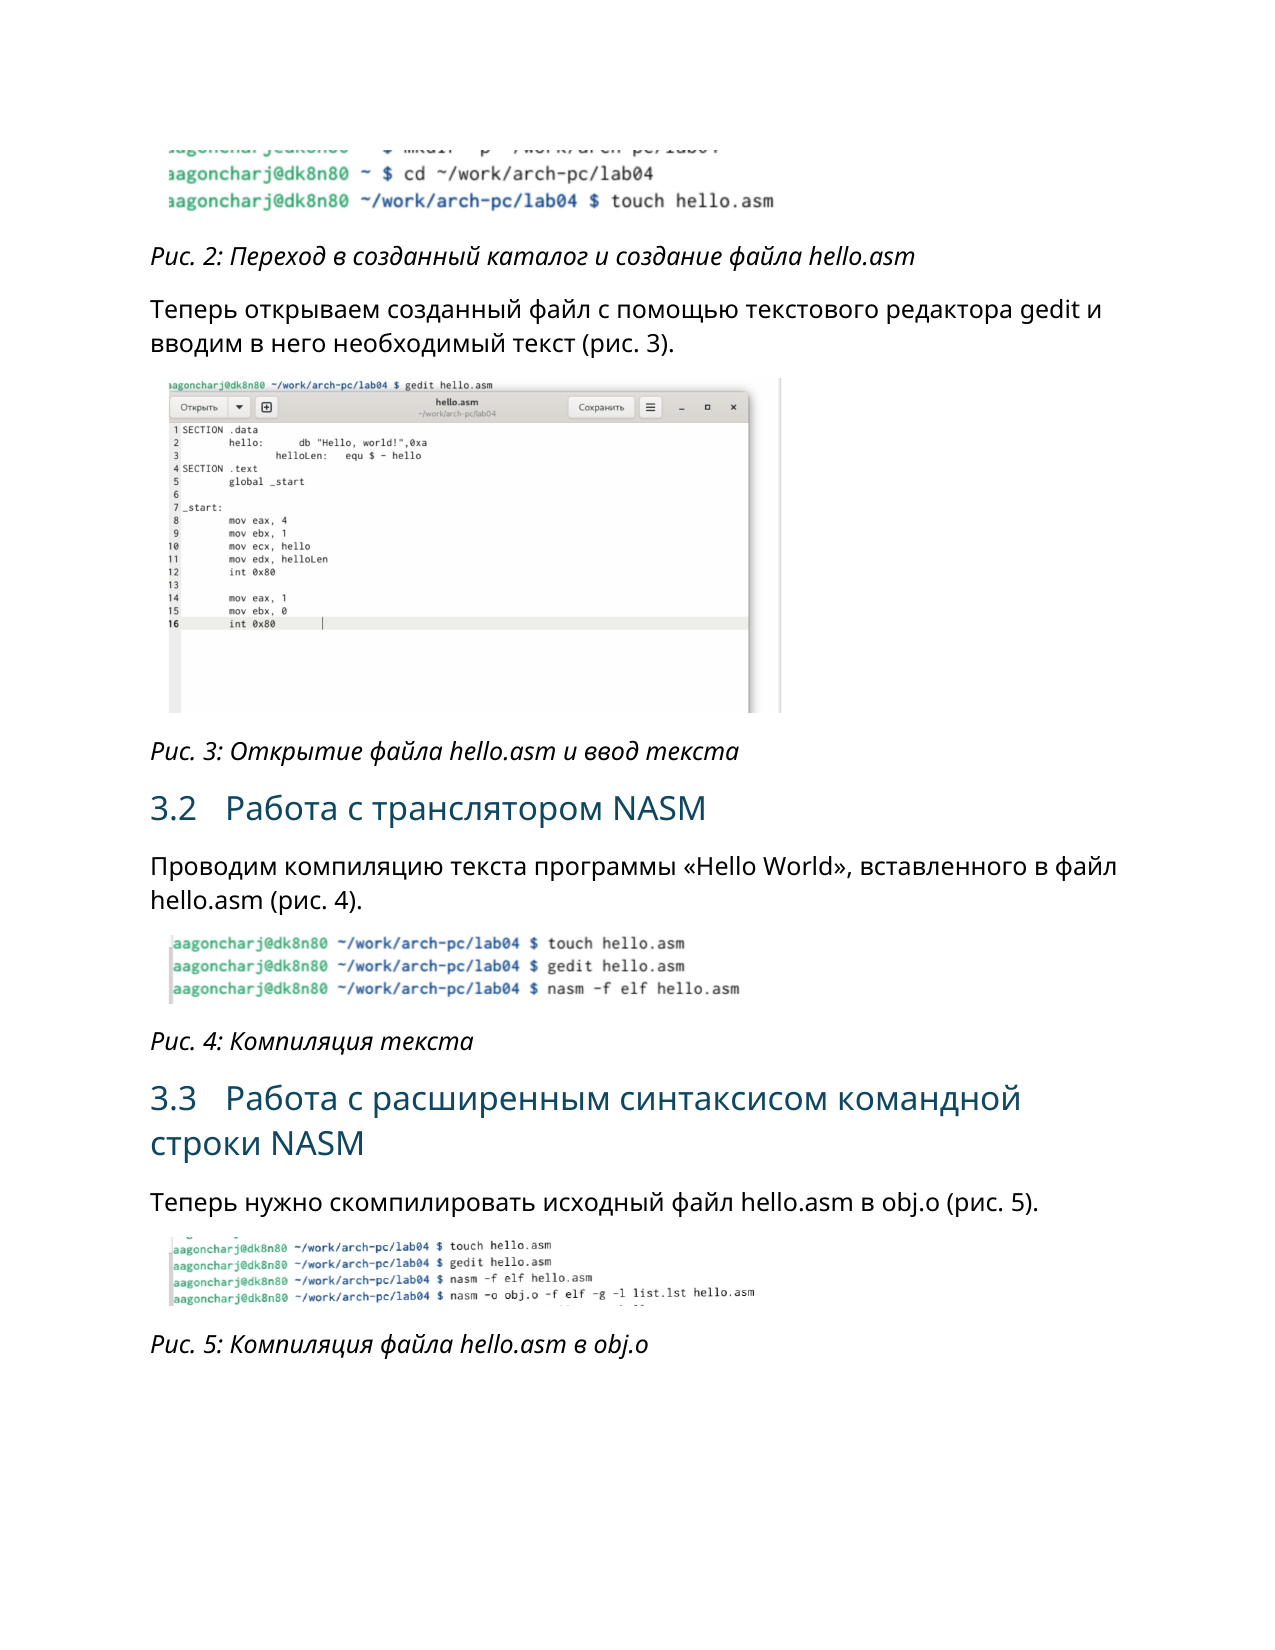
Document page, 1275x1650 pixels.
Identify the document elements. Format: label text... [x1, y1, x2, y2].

picture [168, 150, 782, 218]
picture [168, 935, 782, 1004]
subtitle 3.3 Работа с расширенным синтаксисом командной строки NASM [150, 1075, 1125, 1166]
text Рис. 5: Компиляция файла hello.asm в obj.o [150, 1327, 1125, 1361]
text Проводим компиляцию текста программы «Hello World», вставленного в файл hello.asm (рис. 4). [150, 848, 1125, 917]
subtitle 3.2 Работа с транслятором NASM [150, 784, 1125, 830]
picture [168, 1237, 782, 1306]
text Теперь нужно скомпилировать исходный файл hello.asm в obj.o (рис. 5). [150, 1184, 1125, 1218]
picture [168, 378, 782, 713]
text Теперь открываем созданный файл с помощью текстового редактора gedit и вводим в него необходимый текст (рис. 3). [150, 291, 1125, 359]
text Рис. 4: Компиляция текста [150, 1024, 1125, 1058]
text Рис. 2: Переход в созданный каталог и создание файла hello.asm [150, 238, 1125, 272]
text Рис. 3: Открытие файла hello.asm и ввод текста [150, 733, 1125, 768]
